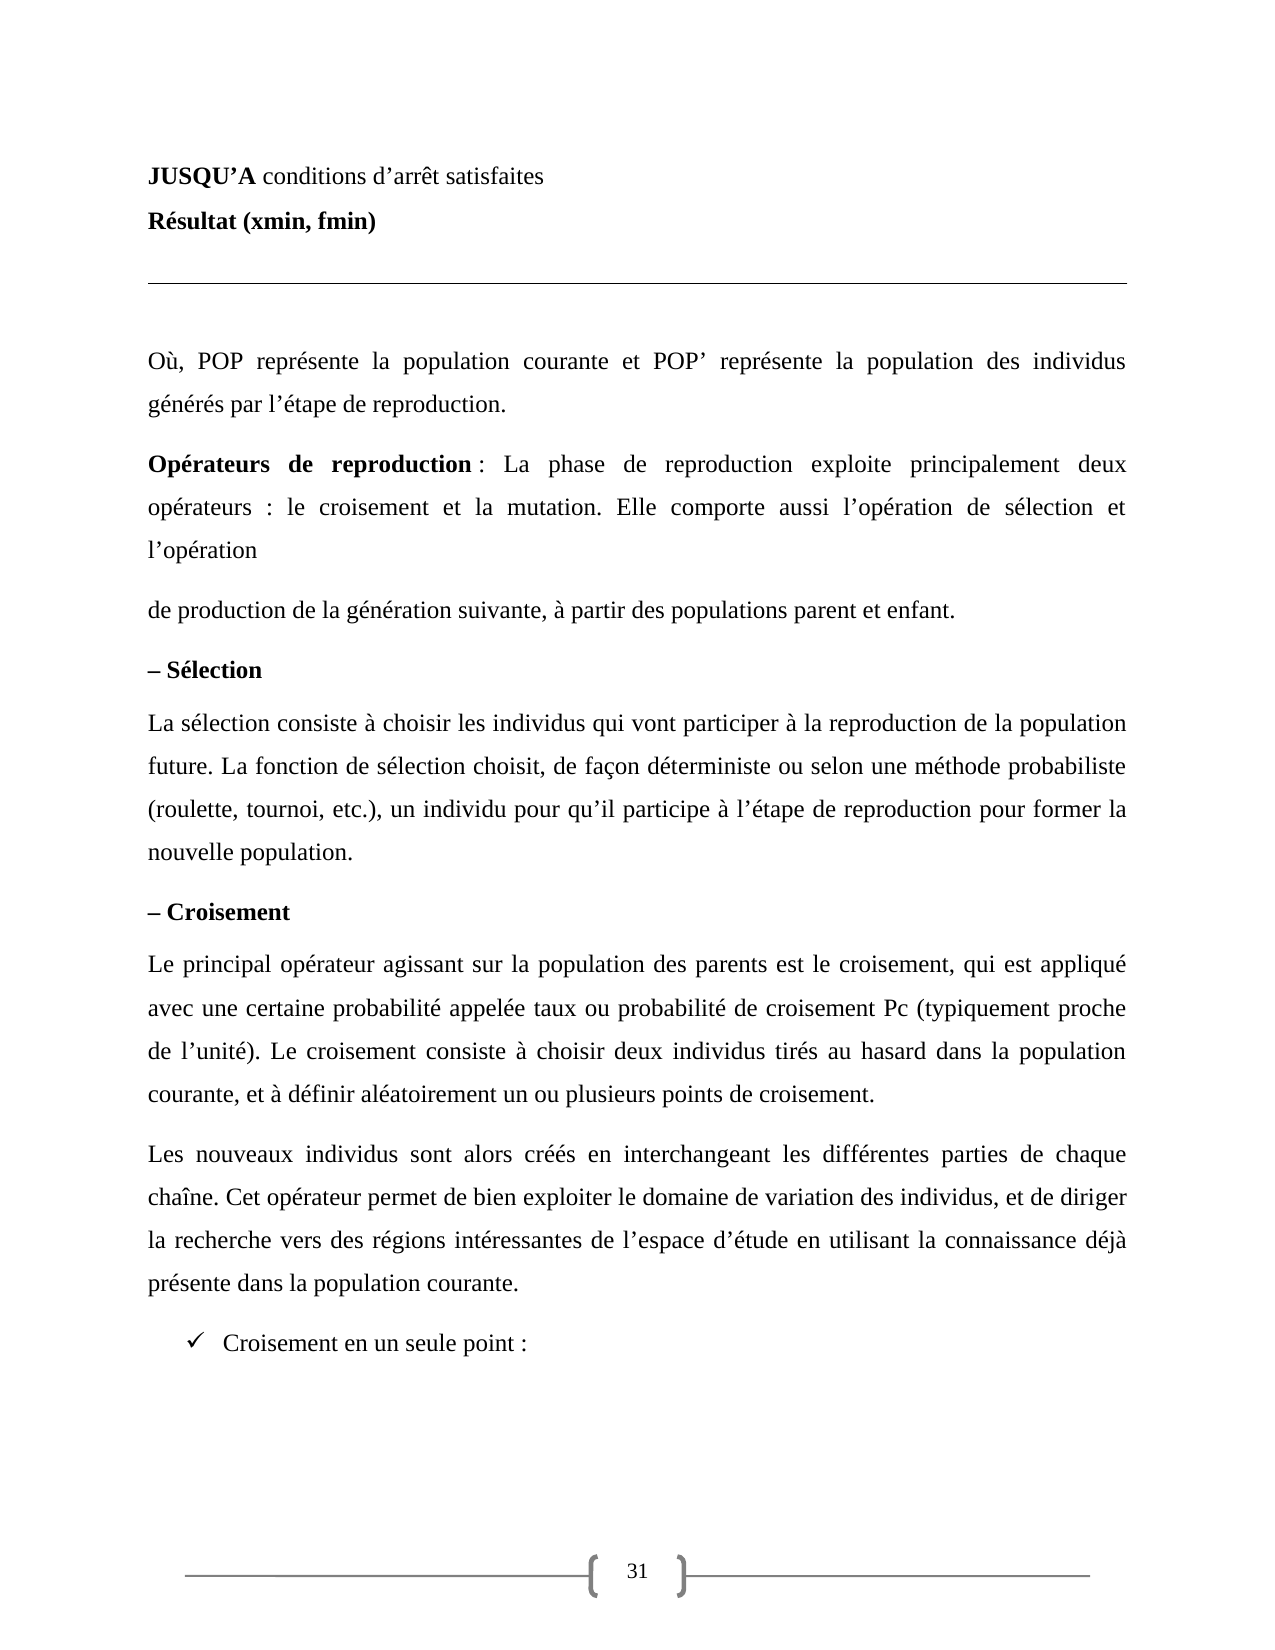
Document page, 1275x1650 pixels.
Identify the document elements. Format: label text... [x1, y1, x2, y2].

text – Croisement [148, 897, 1127, 926]
text La sélection consiste à choisir les individus qui vont participer à la reproduction de la population future. La fonction de sélection choisit, de façon déterministe ou selon une méthode probabiliste (roulette, tournoi, etc.), un individu pour qu’il participe à l’étape de reproduction pour former la nouvelle population. [148, 708, 1127, 866]
text de production de la génération suivante, à partir des populations parent et enfant. [148, 595, 1127, 624]
list Croisement en un seule point : [185, 1328, 1127, 1357]
text Opérateurs de reproduction : La phase de reproduction exploite principalement deux opérateurs : le croisement et la mutation. Elle comporte aussi l’opération de sélection et l’opération [148, 449, 1127, 564]
text Où, POP représente la population courante et POP’ représente la population des individus générés par l’étape de reproduction. [148, 346, 1127, 418]
text Le principal opérateur agissant sur la population des parents est le croisement, qui est appliqué avec une certaine probabilité appelée taux ou probabilité de croisement Pc (typiquement proche de l’unité). Le croisement consiste à choisir deux individus tirés au hasard dans la population courante, et à définir aléatoirement un ou plusieurs points de croisement. [148, 949, 1127, 1108]
text Les nouveaux individus sont alors créés en interchangeant les différentes parties de chaque chaîne. Cet opérateur permet de bien exploiter le domaine de variation des individus, et de diriger la recherche vers des régions intéressantes de l’espace d’étude en utilisant la connaissance déjà présente dans la population courante. [148, 1139, 1127, 1297]
text Résultat (xmin, fmin) [148, 206, 1127, 235]
text – Sélection [148, 655, 1127, 684]
text JUSQU’A conditions d’arrêt satisfaites [148, 161, 1127, 190]
